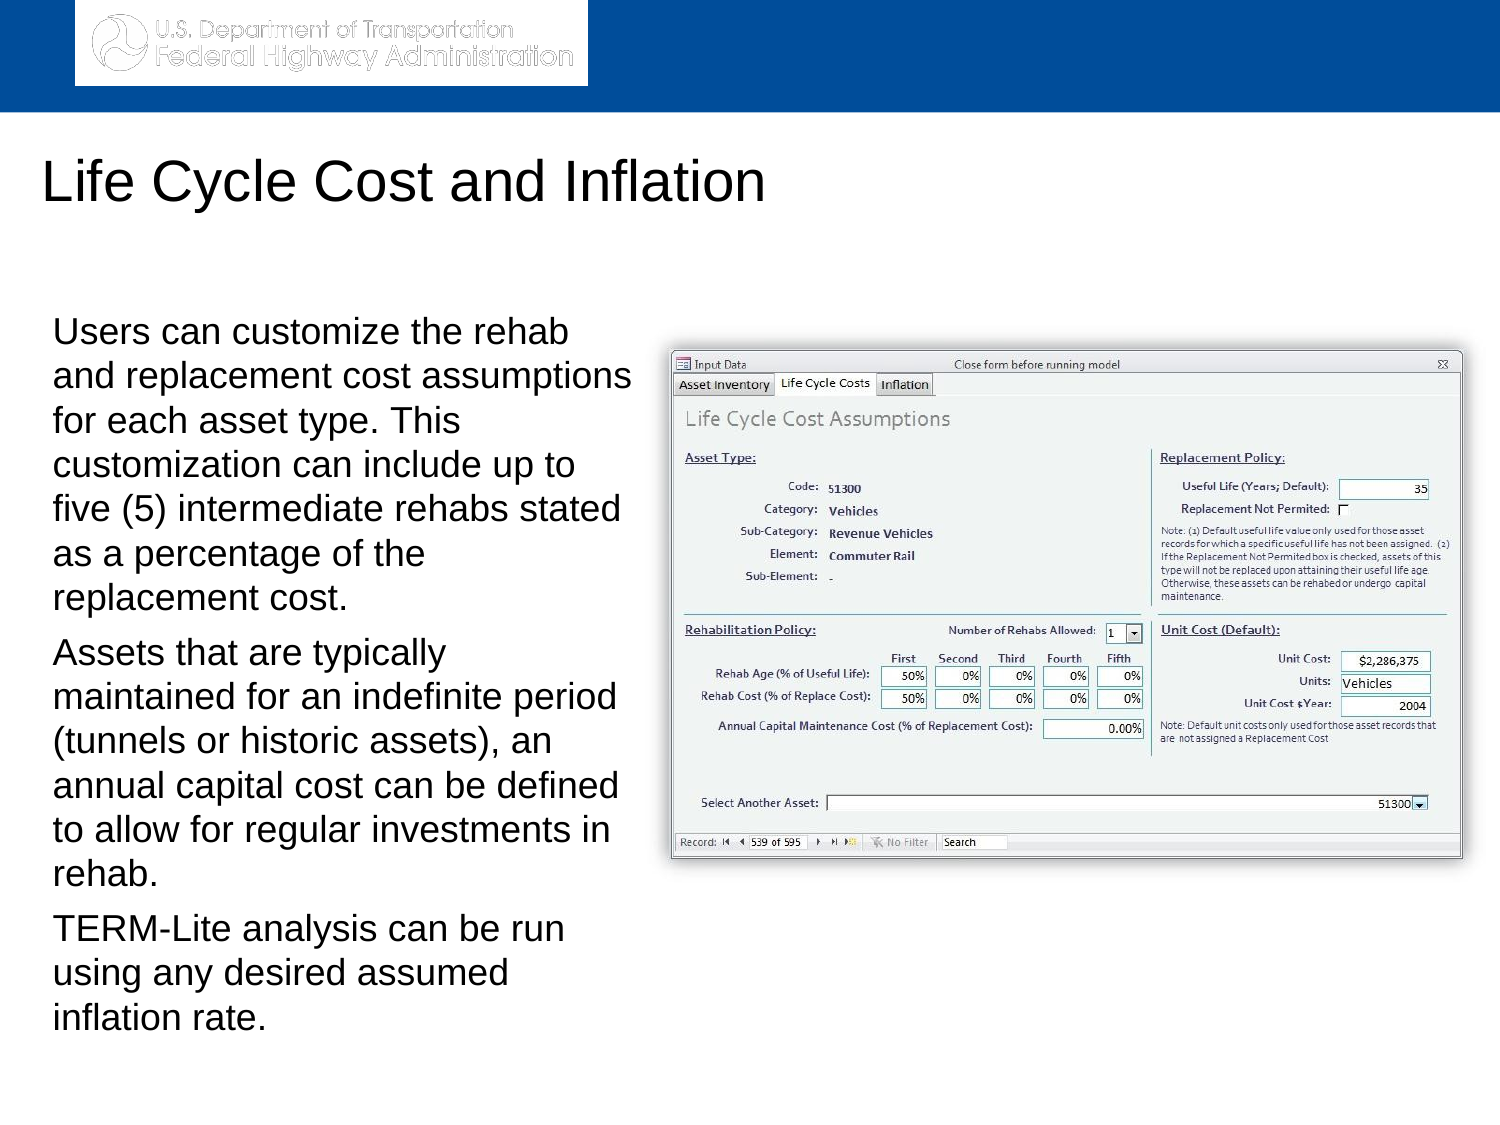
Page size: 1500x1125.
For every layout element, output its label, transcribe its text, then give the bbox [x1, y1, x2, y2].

picture [75, 0, 588, 87]
text Users can customize the rehab and replacement cost assumptions for each asset type. This customization can include up to five (5) intermediate rehabs stated as a percentage of the replacement cost. [52, 309, 632, 618]
text TERM-Lite analysis can be run using any desired assumed inflation rate. [52, 906, 567, 1038]
text Assets that are typically maintained for an indefinite period (tunnels or historic assets), an annual capital cost can be defined to allow for regular investments in rehab. [52, 630, 628, 895]
picture [645, 325, 1487, 883]
subtitle Life Cycle Cost and Inflation [41, 147, 1500, 214]
